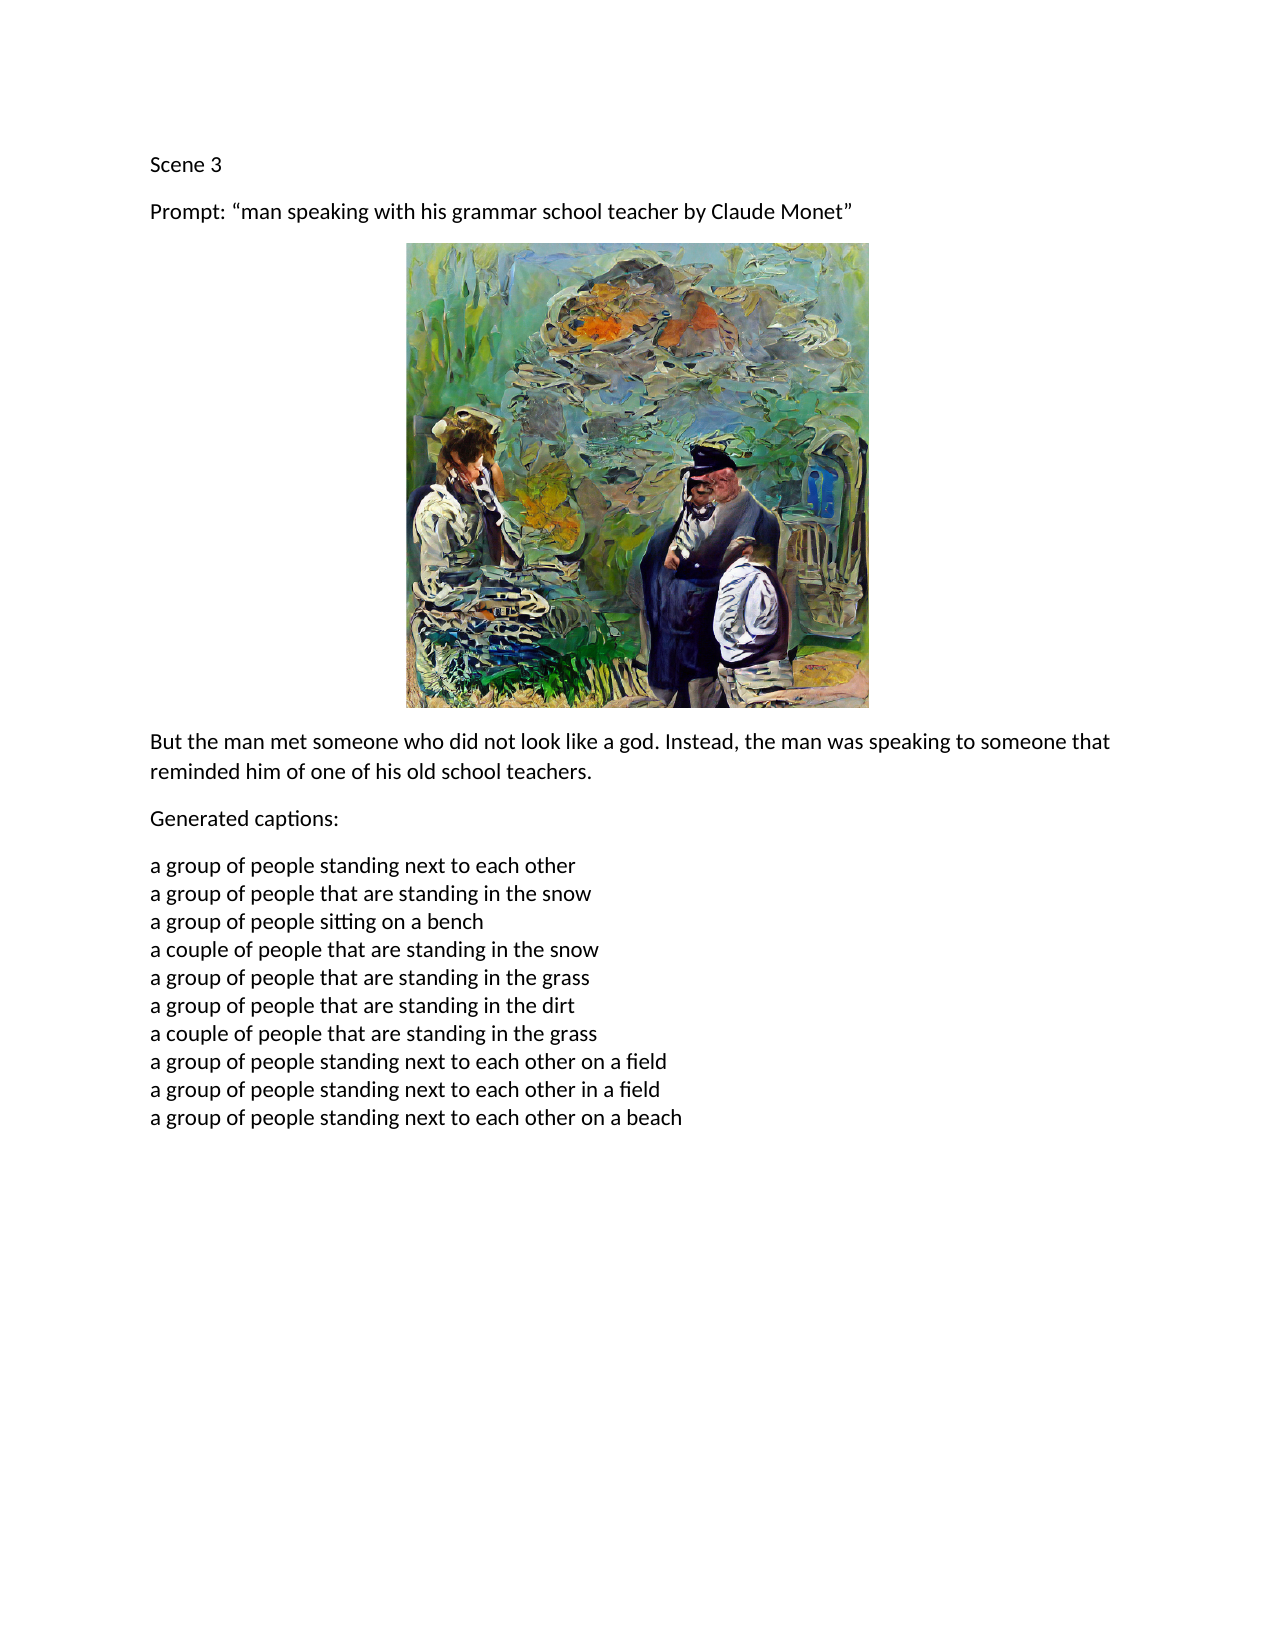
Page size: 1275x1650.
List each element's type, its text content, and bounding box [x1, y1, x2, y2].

text a group of people that are standing in the dirt [150, 991, 1125, 1019]
text a couple of people that are standing in the snow [150, 935, 1125, 963]
text a group of people standing next to each other in a field [150, 1075, 1125, 1103]
text a group of people sitting on a bench [150, 907, 1125, 935]
picture [406, 243, 869, 708]
text a couple of people that are standing in the grass [150, 1019, 1125, 1047]
text a group of people standing next to each other on a beach [150, 1103, 1125, 1131]
text But the man met someone who did not look like a god. Instead, the man was speaking to someone that reminded him of one of his old school teachers. [150, 727, 1125, 785]
text a group of people that are standing in the grass [150, 963, 1125, 991]
text a group of people standing next to each other on a field [150, 1047, 1125, 1075]
text Generated captions: [150, 804, 1125, 832]
text a group of people standing next to each other [150, 851, 1125, 879]
text a group of people that are standing in the snow [150, 879, 1125, 907]
text Scene 3 [150, 150, 1125, 178]
text Prompt: “man speaking with his grammar school teacher by Claude Monet” [150, 197, 1125, 225]
